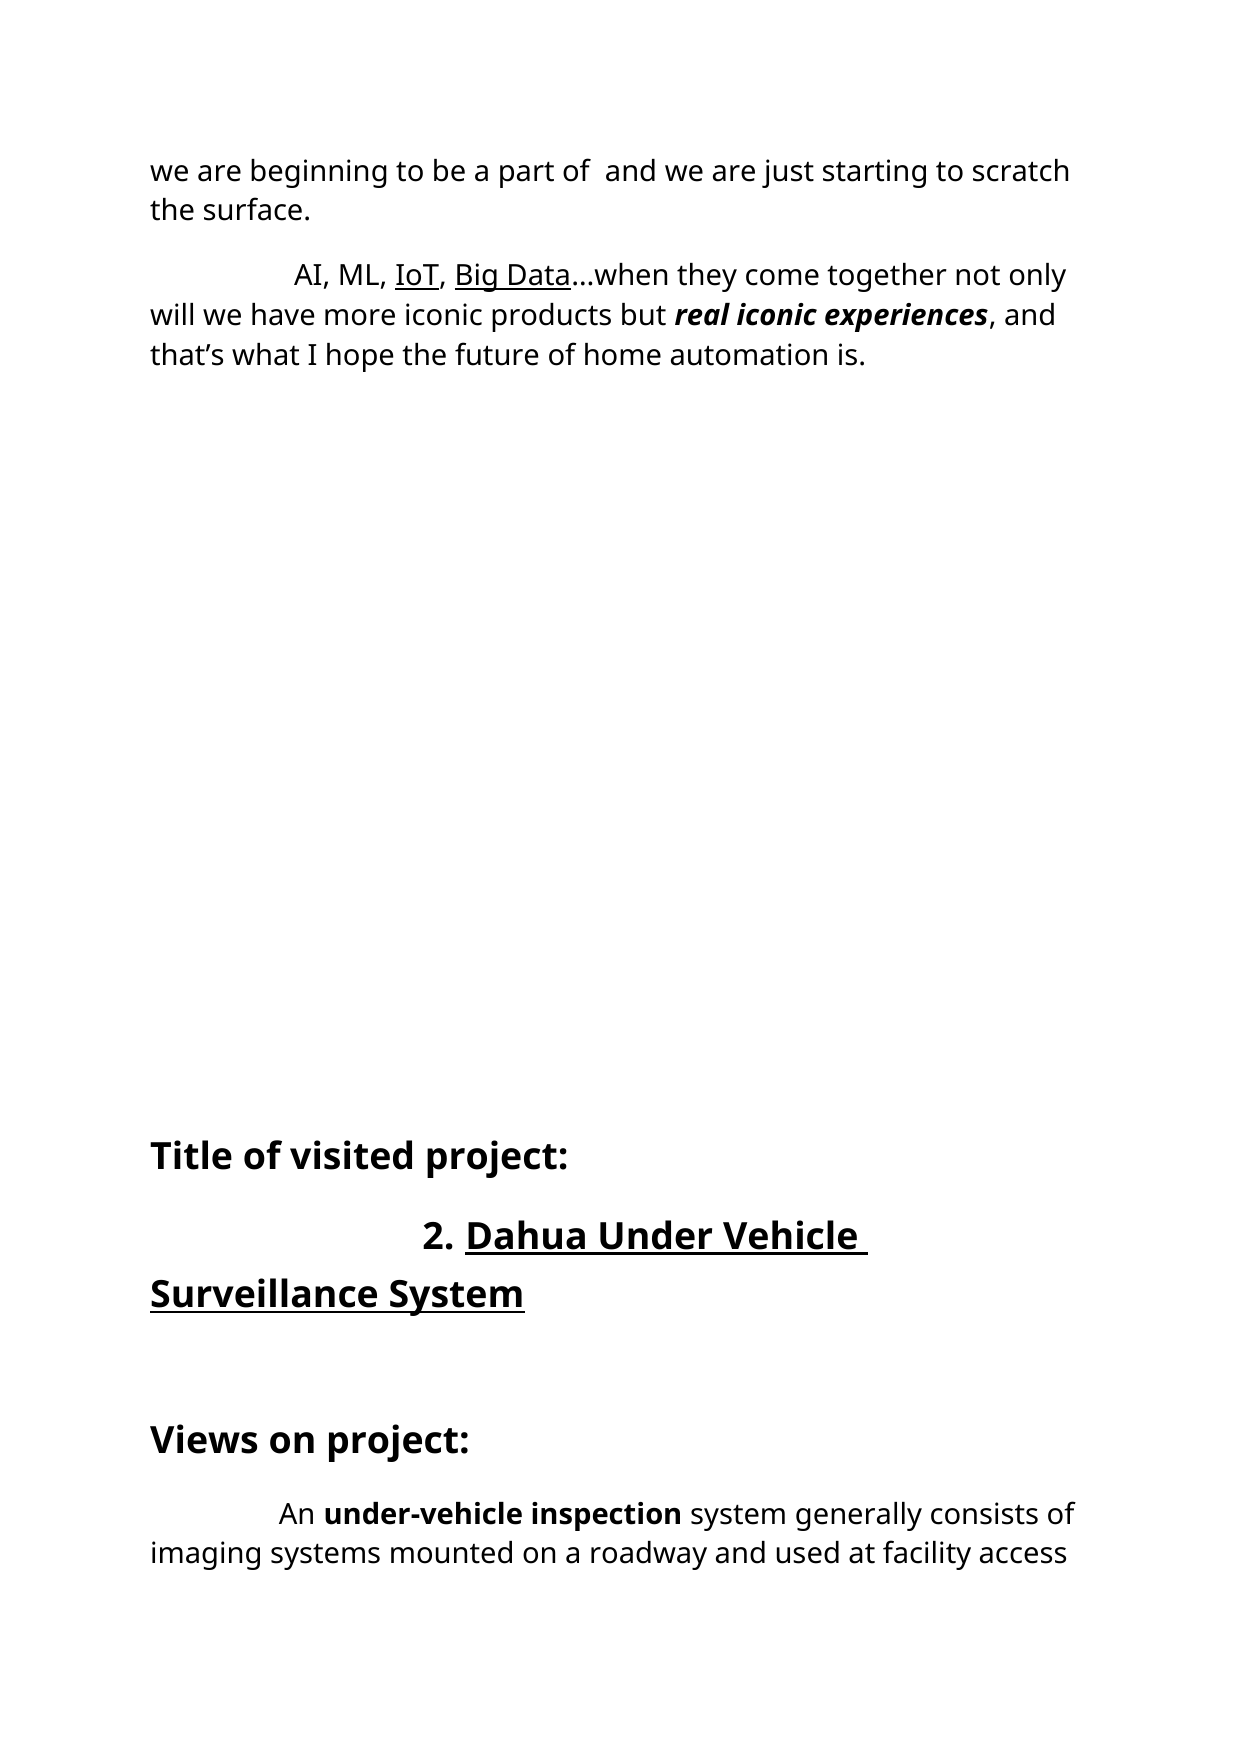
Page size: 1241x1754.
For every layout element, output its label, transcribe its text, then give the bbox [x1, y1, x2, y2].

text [150, 150, 1090, 229]
text 2. Dahua Under Vehicle Surveillance System [150, 1209, 1090, 1319]
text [150, 1493, 1090, 1572]
text AI, ML, IoT, Big Data…when they come together not only will we have more iconic products but real iconic experiences, and that’s what I hope the future of home automation is. [150, 254, 1090, 373]
text Views on project: [150, 1413, 1090, 1464]
text Title of visited project: [150, 1129, 1090, 1181]
